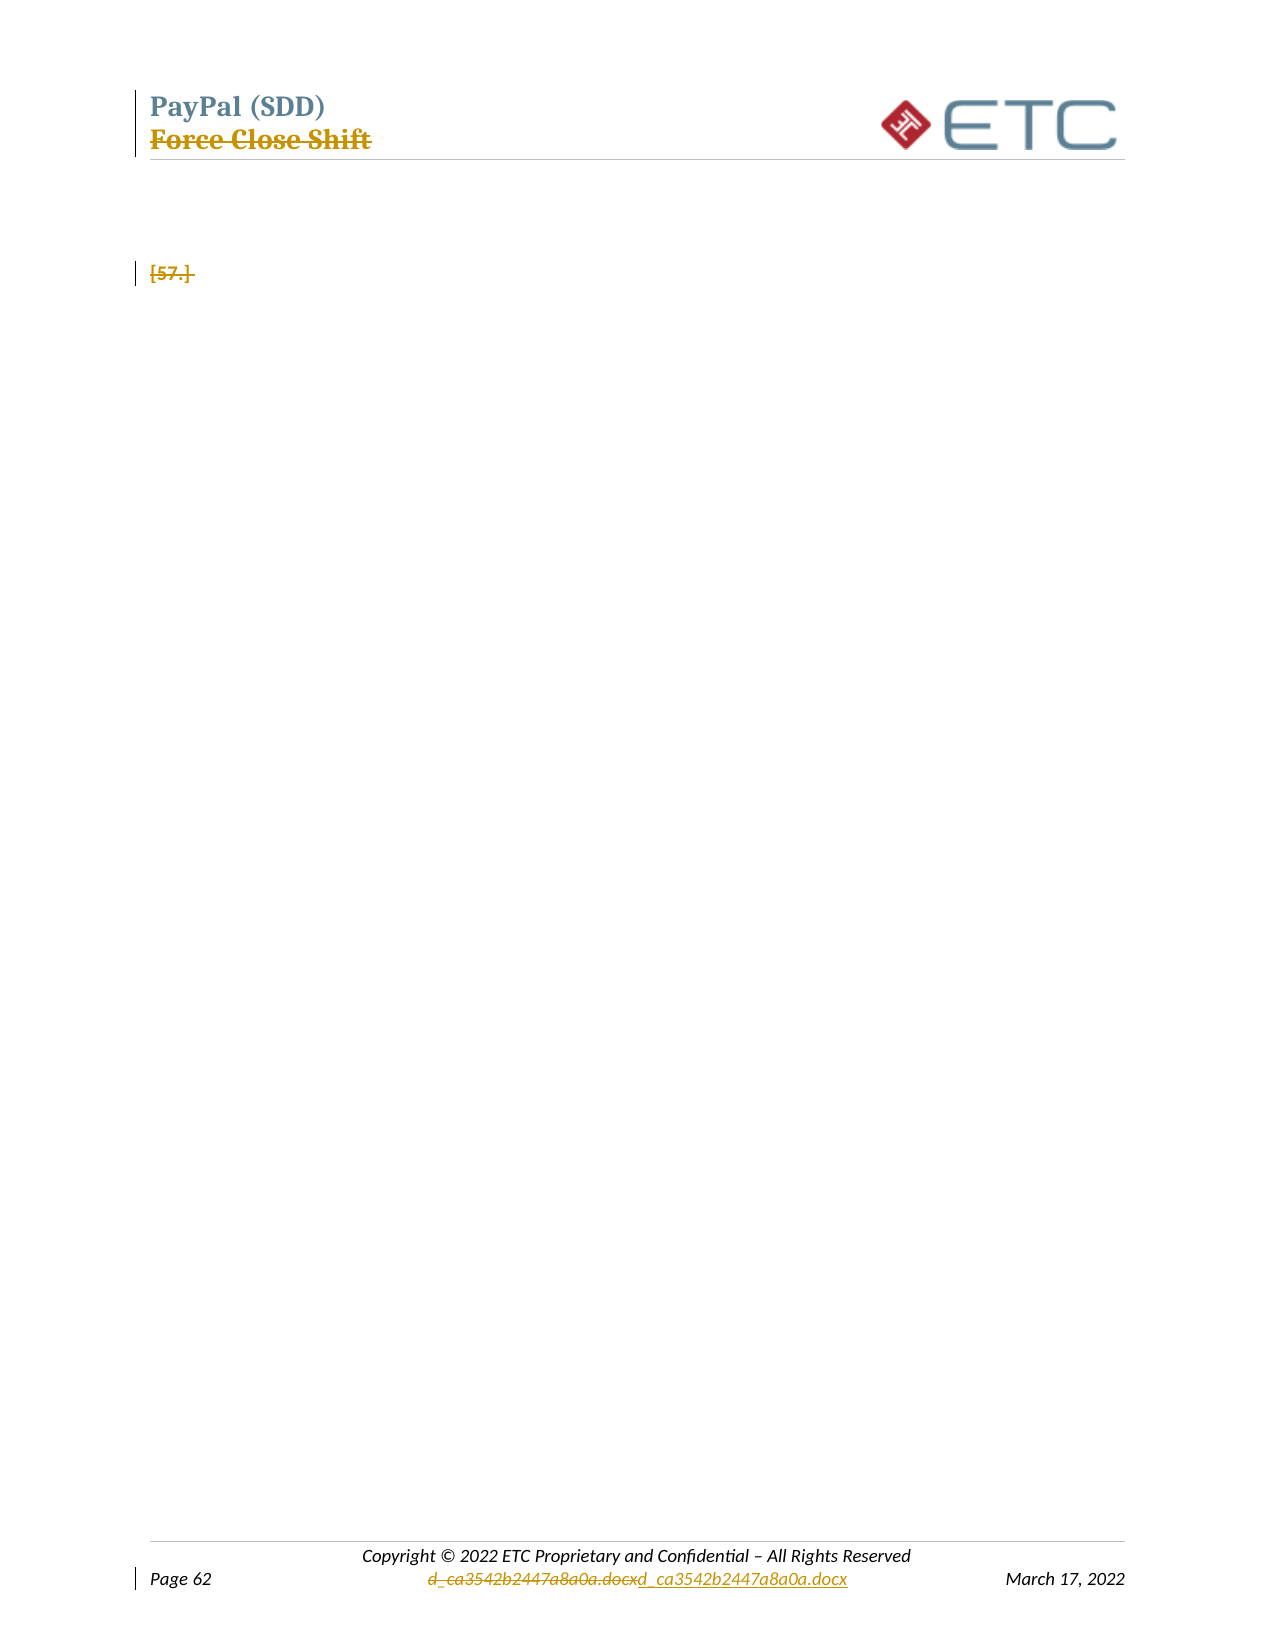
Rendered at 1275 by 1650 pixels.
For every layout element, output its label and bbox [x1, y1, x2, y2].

picture [881, 100, 1117, 150]
